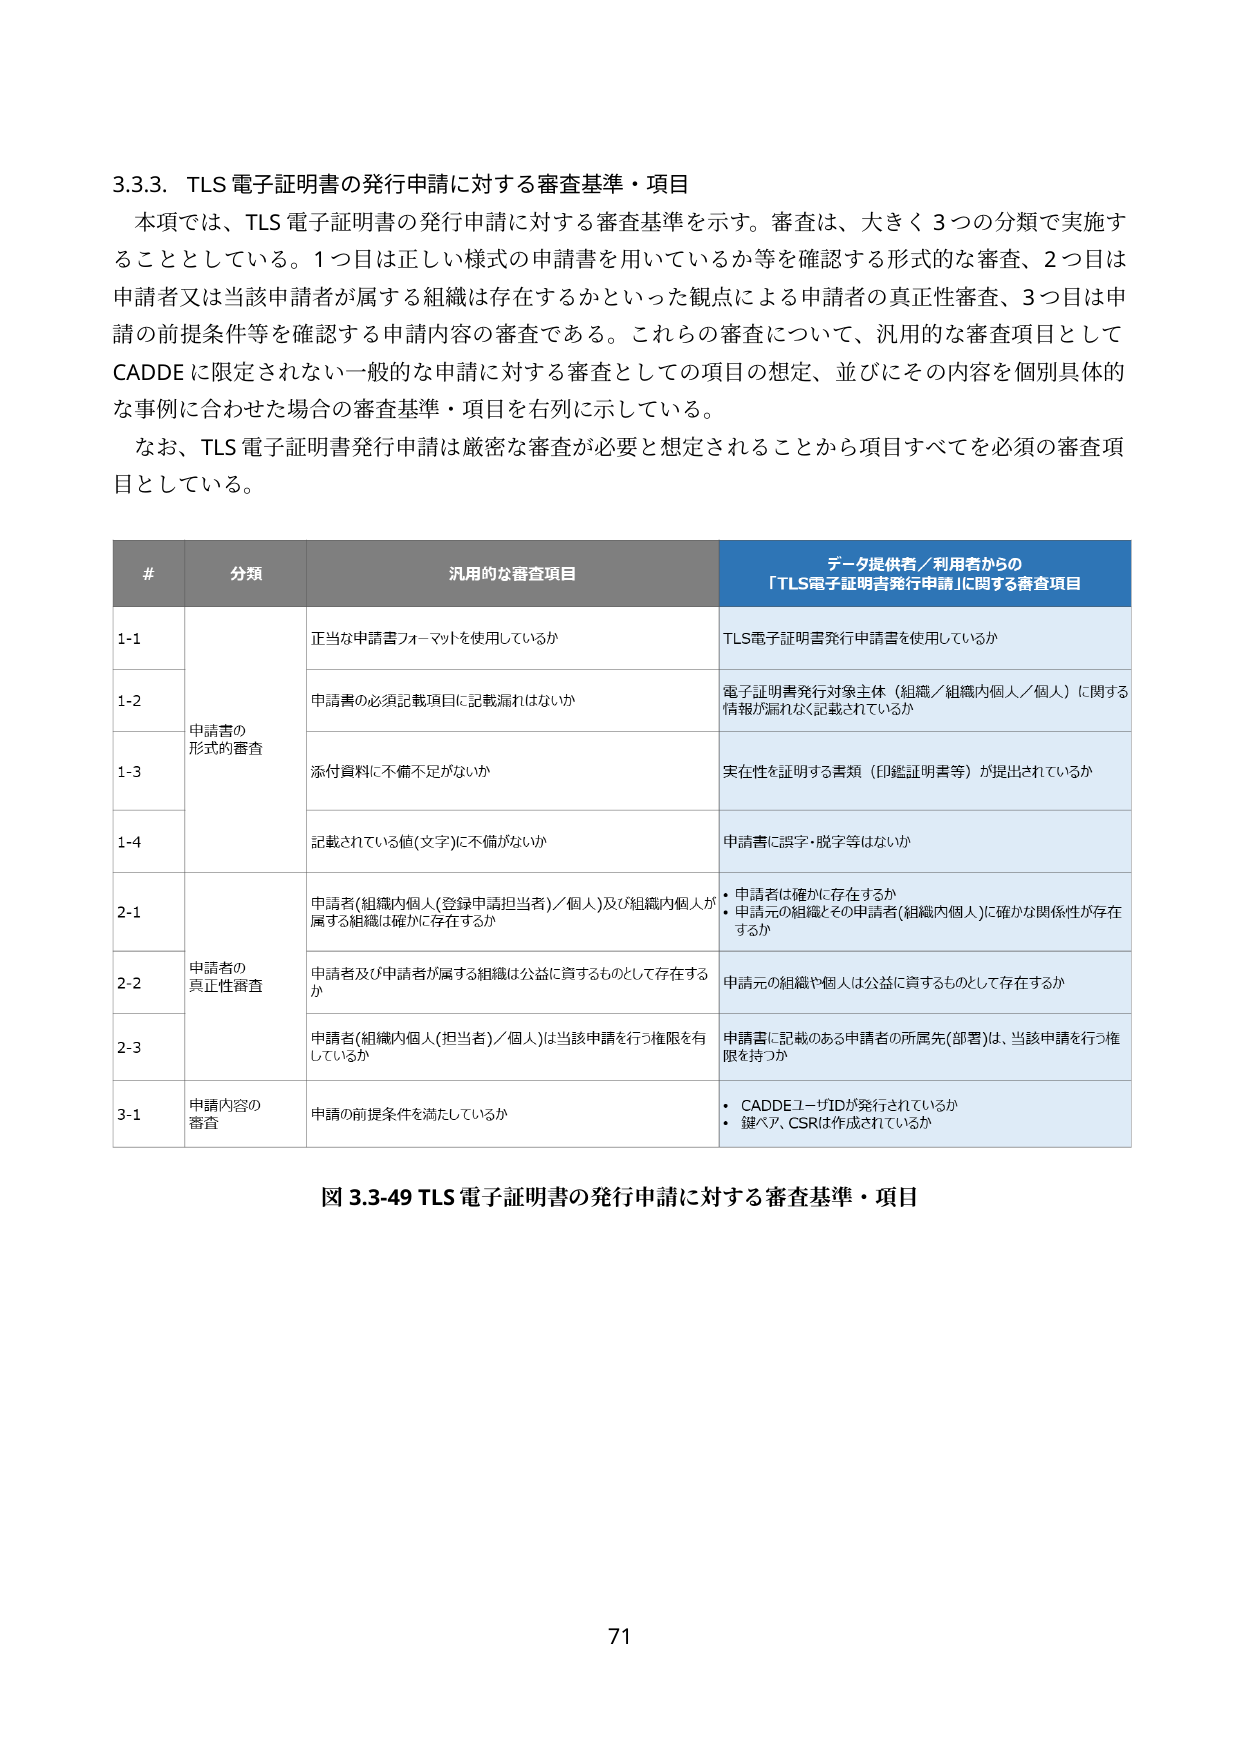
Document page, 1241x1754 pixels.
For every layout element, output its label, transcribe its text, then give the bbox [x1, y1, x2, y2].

text 本項では、TLS電子証明書の発行申請に対する審査基準を示す。審査は、大きく3つの分類で実施することとしている。1つ目は正しい様式の申請書を用いているか等を確認する形式的な審査、2つ目は申請者又は当該申請者が属する組織は存在するかといった観点による申請者の真正性審査、3つ目は申請の前提条件等を確認する申請内容の審査である。これらの審査について、汎用的な審査項目としてCADDEに限定されない一般的な申請に対する審査としての項目の想定、並びにその内容を個別具体的な事例に合わせた場合の審査基準・項目を右列に示している。 [112, 202, 1128, 427]
text なお、TLS電子証明書発行申請は厳密な審査が必要と想定されることから項目すべてを必須の審査項目としている。 [112, 427, 1128, 502]
subtitle TLS電子証明書の発行申請に対する審査基準・項目 [112, 164, 1128, 202]
picture [112, 539, 1132, 1148]
